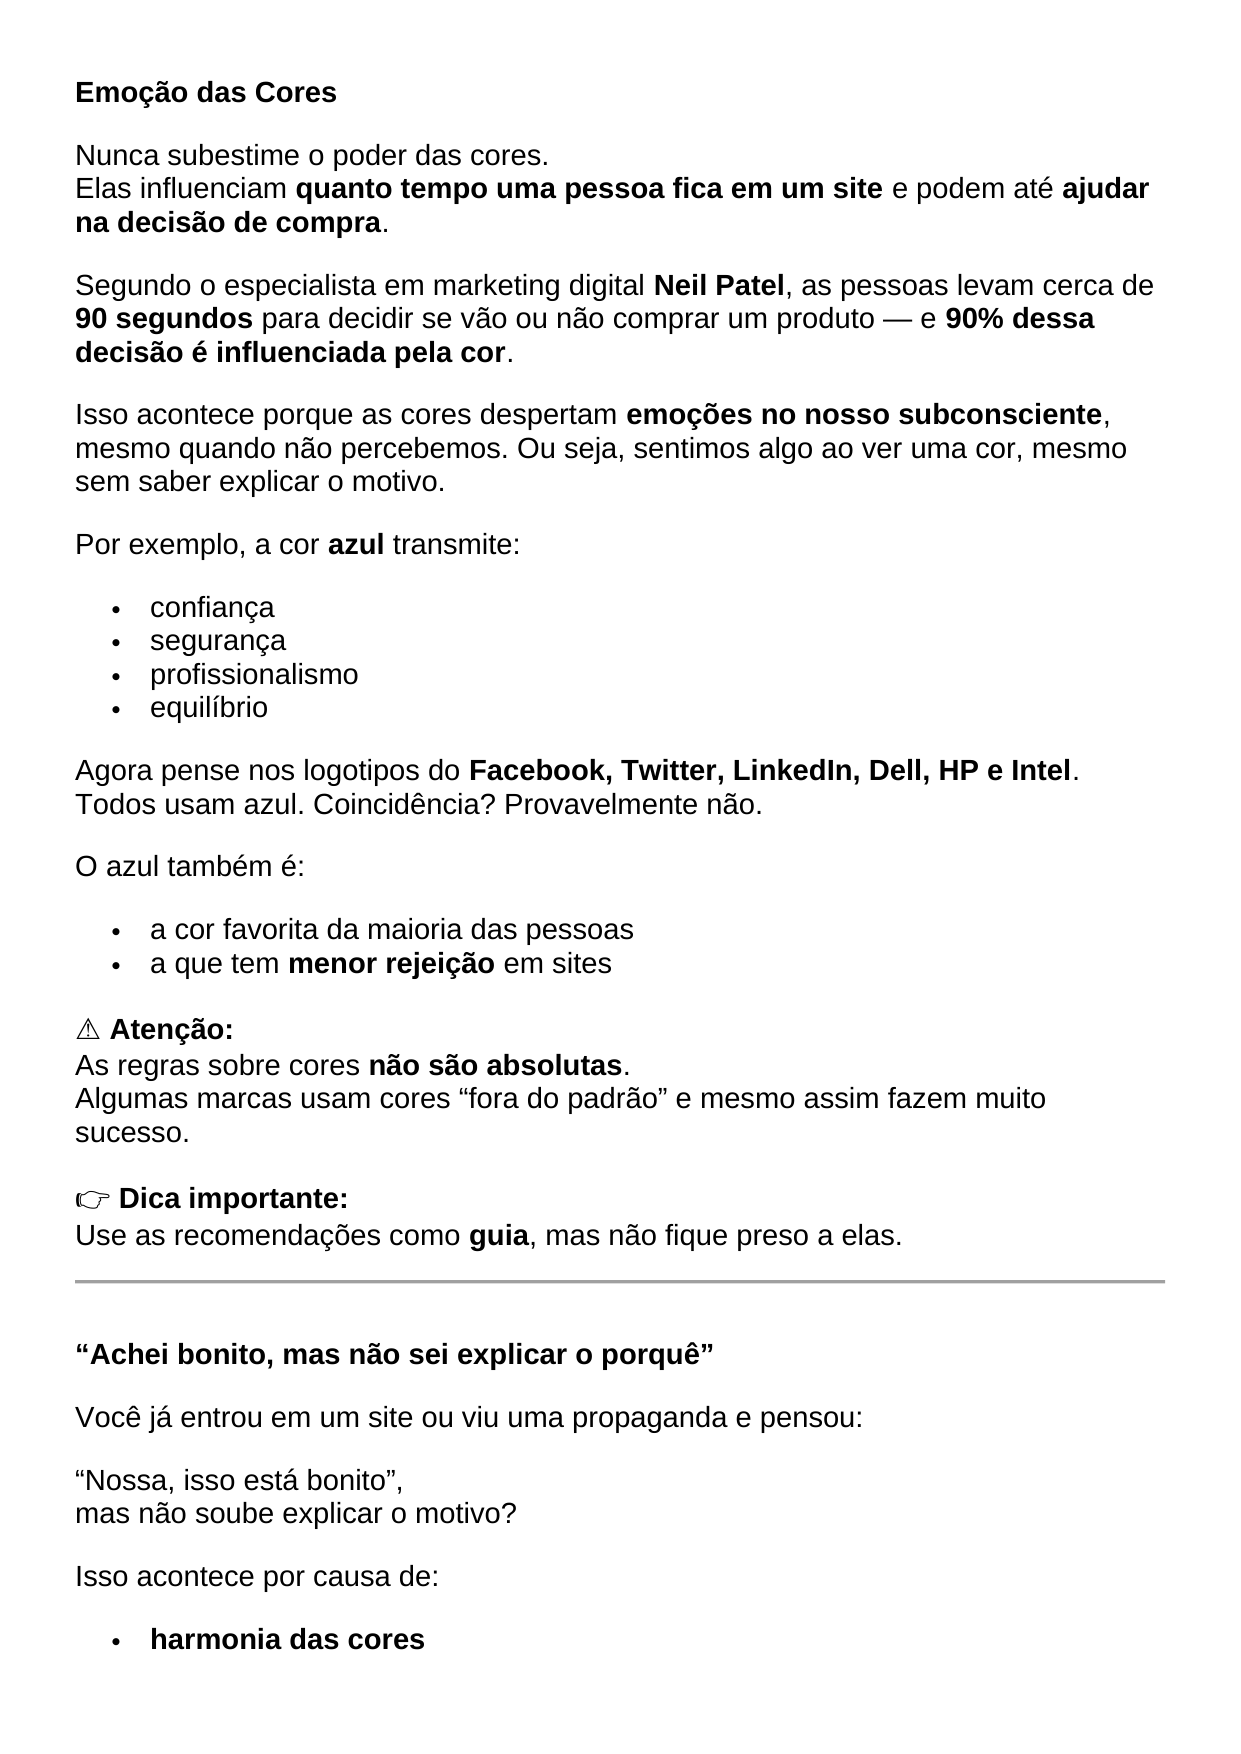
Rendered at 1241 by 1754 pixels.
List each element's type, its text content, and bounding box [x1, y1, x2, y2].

text Você já entrou em um site ou viu uma propaganda e pensou: [75, 1400, 1165, 1434]
text Segundo o especialista em marketing digital Neil Patel, as pessoas levam cerca de 90 segundos para decidir se vão ou não comprar um produto — e 90% dessa decisão é influenciada pela cor. [75, 267, 1165, 368]
list profissionalismo [112, 657, 1165, 690]
text O azul também é: [75, 849, 1165, 883]
text Nunca subestime o poder das cores. Elas influenciam quanto tempo uma pessoa fica em um site e podem até ajudar na decisão de compra. [75, 138, 1165, 238]
text Agora pense nos logotipos do Facebook, Twitter, LinkedIn, Dell, HP e Intel. Todos usam azul. Coincidência? Provavelmente não. [75, 753, 1165, 820]
text 👉 Dica importante: Use as recomendações como guia, mas não fique preso a elas. [75, 1178, 1165, 1251]
list a que tem menor rejeição em sites [112, 946, 1165, 979]
list equilíbrio [112, 690, 1165, 724]
text Isso acontece porque as cores despertam emoções no nosso subconsciente, mesmo quando não percebemos. Ou seja, sentimos algo ao ver uma cor, mesmo sem saber explicar o motivo. [75, 397, 1165, 498]
list harmonia das cores [112, 1622, 1165, 1655]
list segurança [112, 623, 1165, 657]
text “Achei bonito, mas não sei explicar o porquê” [75, 1337, 1165, 1371]
text Isso acontece por causa de: [75, 1559, 1165, 1593]
text Por exemplo, a cor azul transmite: [75, 527, 1165, 561]
list confiança [112, 590, 1165, 623]
text Emoção das Cores [75, 75, 1165, 108]
text ⚠️ Atenção: As regras sobre cores não são absolutas. Algumas marcas usam cores “fora do padrão” e mesmo assim fazem muito sucesso. [75, 1008, 1165, 1149]
list a cor favorita da maioria das pessoas [112, 912, 1165, 946]
text “Nossa, isso está bonito”, mas não soube explicar o motivo? [75, 1463, 1165, 1530]
